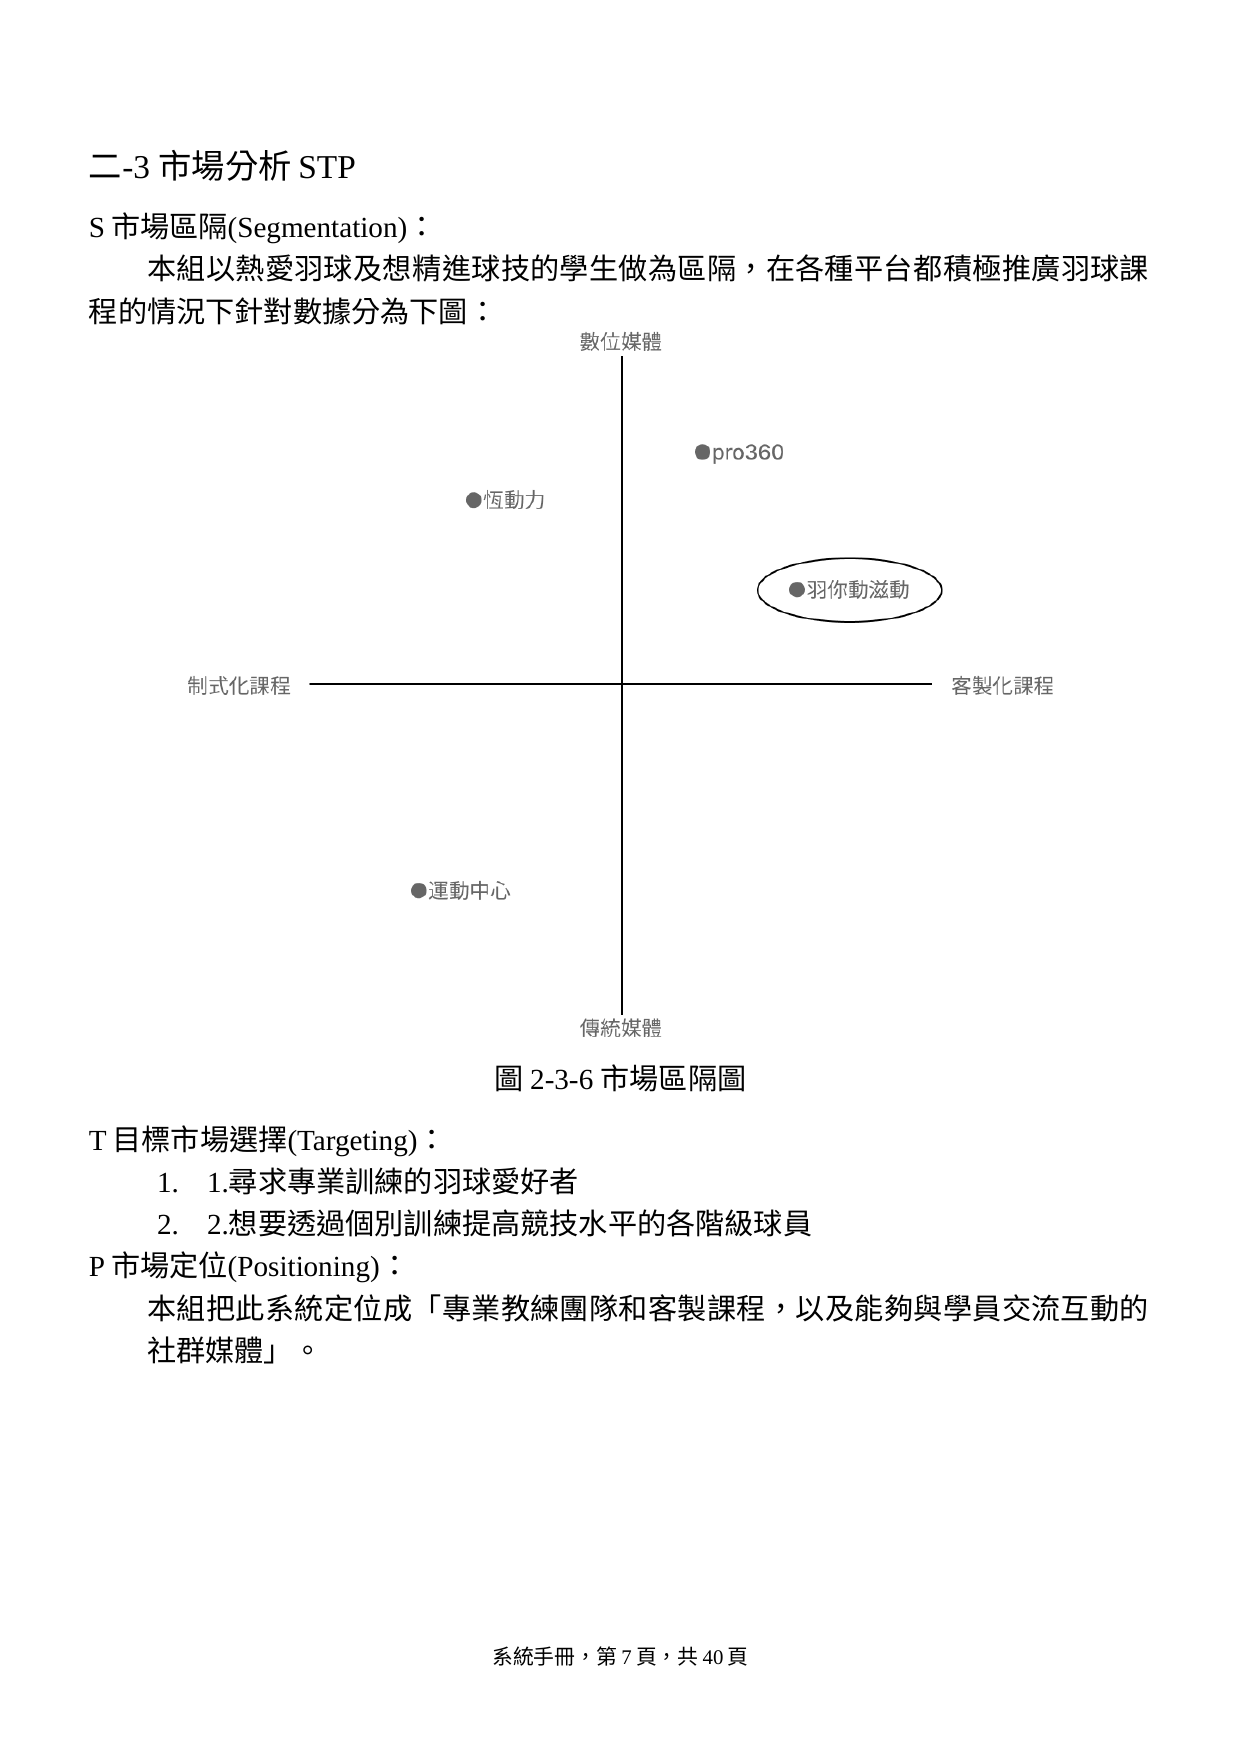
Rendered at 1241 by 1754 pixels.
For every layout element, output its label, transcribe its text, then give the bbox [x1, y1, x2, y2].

picture [187, 330, 1053, 1037]
